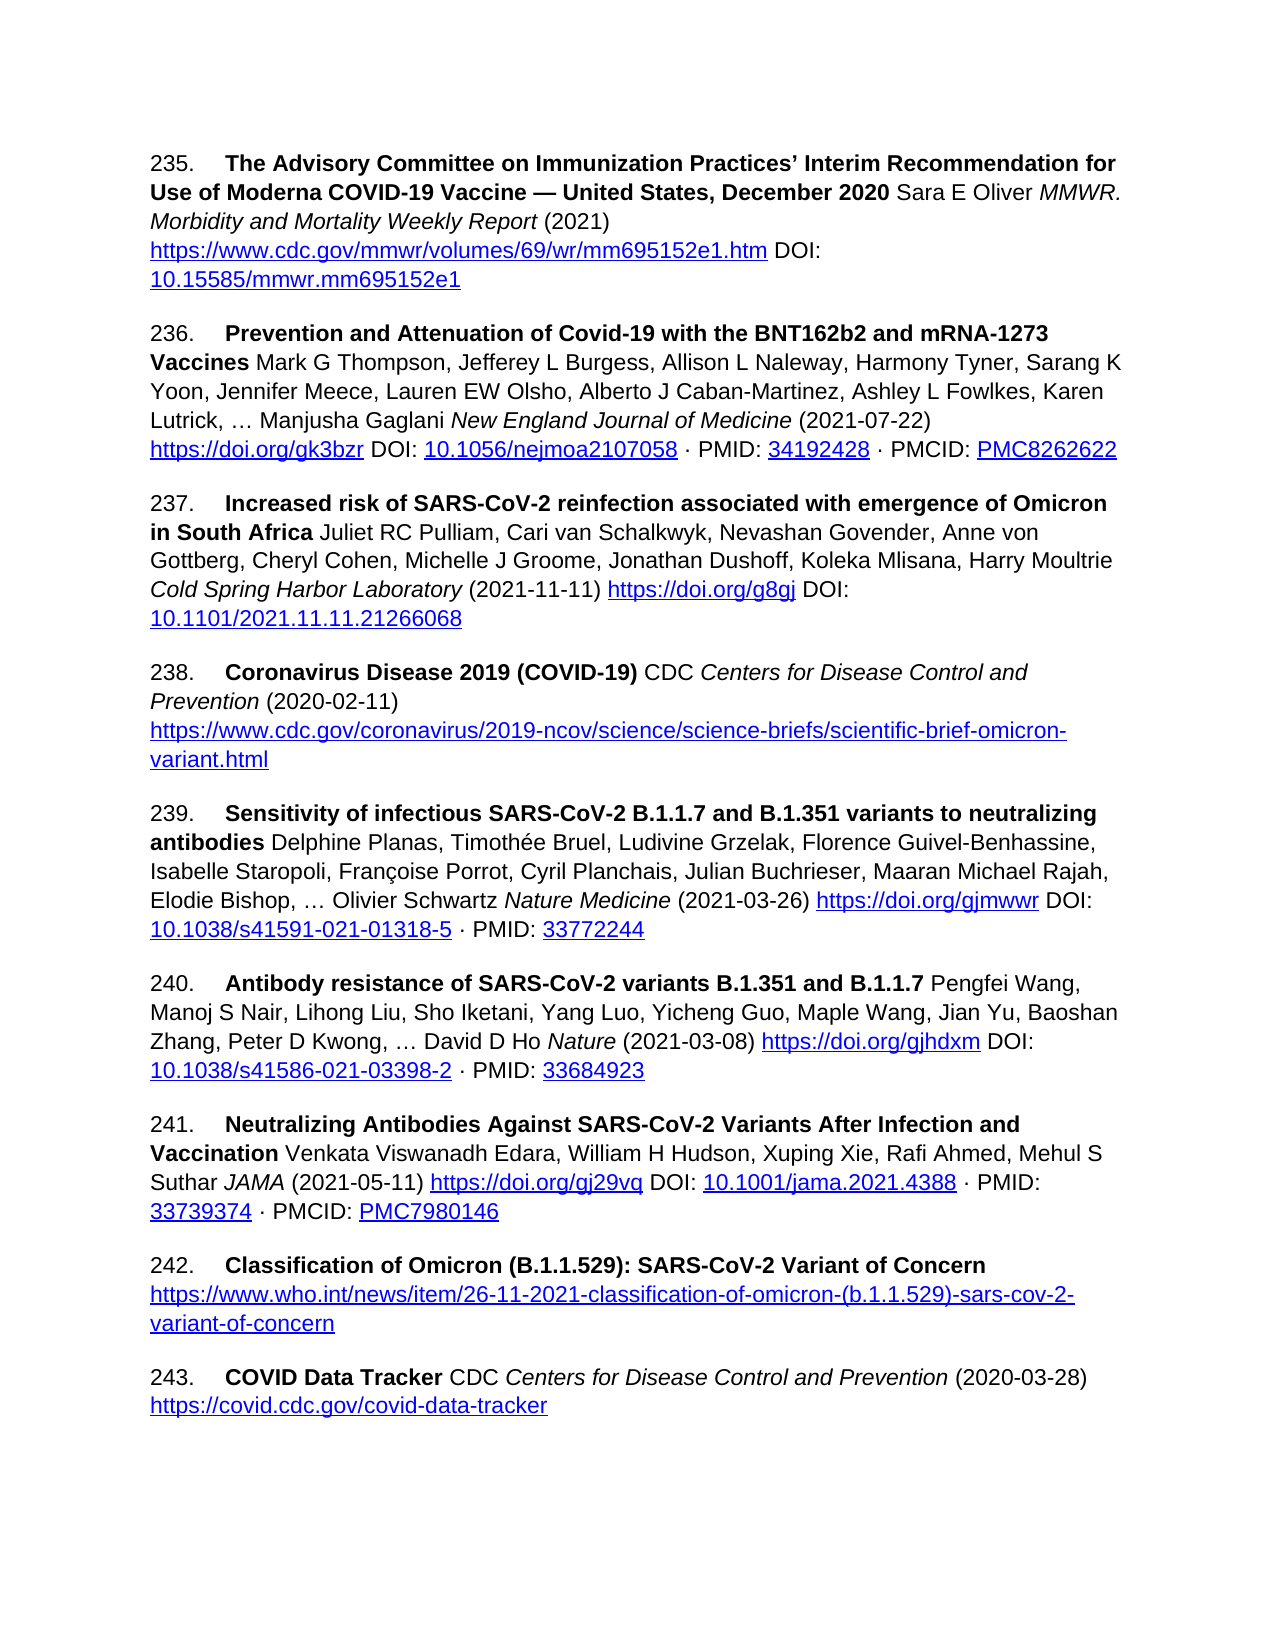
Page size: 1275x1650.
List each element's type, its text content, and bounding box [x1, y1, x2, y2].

text 236. Prevention and Attenuation of Covid-19 with the BNT162b2 and mRNA-1273 Vaccines Mark G Thompson, Jefferey L Burgess, Allison L Naleway, Harmony Tyner, Sarang K Yoon, Jennifer Meece, Lauren EW Olsho, Alberto J Caban-Martinez, Ashley L Fowlkes, Karen Lutrick, … Manjusha Gaglani New England Journal of Medicine (2021-07-22) https://doi.org/gk3bzr DOI: 10.1056/nejmoa2107058 · PMID: 34192428 · PMCID: PMC8262622 [150, 320, 1125, 462]
text 235. The Advisory Committee on Immunization Practices’ Interim Recommendation for Use of Moderna COVID-19 Vaccine — United States, December 2020 Sara E Oliver MMWR. Morbidity and Mortality Weekly Report (2021) https://www.cdc.gov/mmwr/volumes/69/wr/mm695152e1.htm DOI: 10.15585/mmwr.mm695152e1 [150, 150, 1125, 292]
text 237. Increased risk of SARS-CoV-2 reinfection associated with emergence of Omicron in South Africa Juliet RC Pulliam, Cari van Schalkwyk, Nevashan Govender, Anne von Gottberg, Cheryl Cohen, Michelle J Groome, Jonathan Dushoff, Koleka Mlisana, Harry Moultrie Cold Spring Harbor Laboratory (2021-11-11) https://doi.org/g8gj DOI: 10.1101/2021.11.11.21266068 [150, 489, 1125, 632]
text 241. Neutralizing Antibodies Against SARS-CoV-2 Variants After Infection and Vaccination Venkata Viswanadh Edara, William H Hudson, Xuping Xie, Rafi Ahmed, Mehul S Suthar JAMA (2021-05-11) https://doi.org/gj29vq DOI: 10.1001/jama.2021.4388 · PMID: 33739374 · PMCID: PMC7980146 [150, 1111, 1125, 1224]
text 240. Antibody resistance of SARS-CoV-2 variants B.1.351 and B.1.1.7 Pengfei Wang, Manoj S Nair, Lihong Liu, Sho Iketani, Yang Luo, Yicheng Guo, Maple Wang, Jian Yu, Baoshan Zhang, Peter D Kwong, … David D Ho Nature (2021-03-08) https://doi.org/gjhdxm DOI: 10.1038/s41586-021-03398-2 · PMID: 33684923 [150, 970, 1125, 1083]
text 242. Classification of Omicron (B.1.1.529): SARS-CoV-2 Variant of Concern https://www.who.int/news/item/26-11-2021-classification-of-omicron-(b.1.1.529)-sars-cov-2-variant-of-concern [150, 1252, 1125, 1336]
text 239. Sensitivity of infectious SARS-CoV-2 B.1.1.7 and B.1.351 variants to neutralizing antibodies Delphine Planas, Timothée Bruel, Ludivine Grzelak, Florence Guivel-Benhassine, Isabelle Staropoli, Françoise Porrot, Cyril Planchais, Julian Buchrieser, Maaran Michael Rajah, Elodie Bishop, … Olivier Schwartz Nature Medicine (2021-03-26) https://doi.org/gjmwwr DOI: 10.1038/s41591-021-01318-5 · PMID: 33772244 [150, 800, 1125, 942]
text 243. COVID Data Tracker CDC Centers for Disease Control and Prevention (2020-03-28) https://covid.cdc.gov/covid-data-tracker [150, 1363, 1125, 1419]
text 238. Coronavirus Disease 2019 (COVID-19) CDC Centers for Disease Control and Prevention (2020-02-11) https://www.cdc.gov/coronavirus/2019-ncov/science/science-briefs/scientific-brief-omicron-variant.html [150, 659, 1125, 773]
